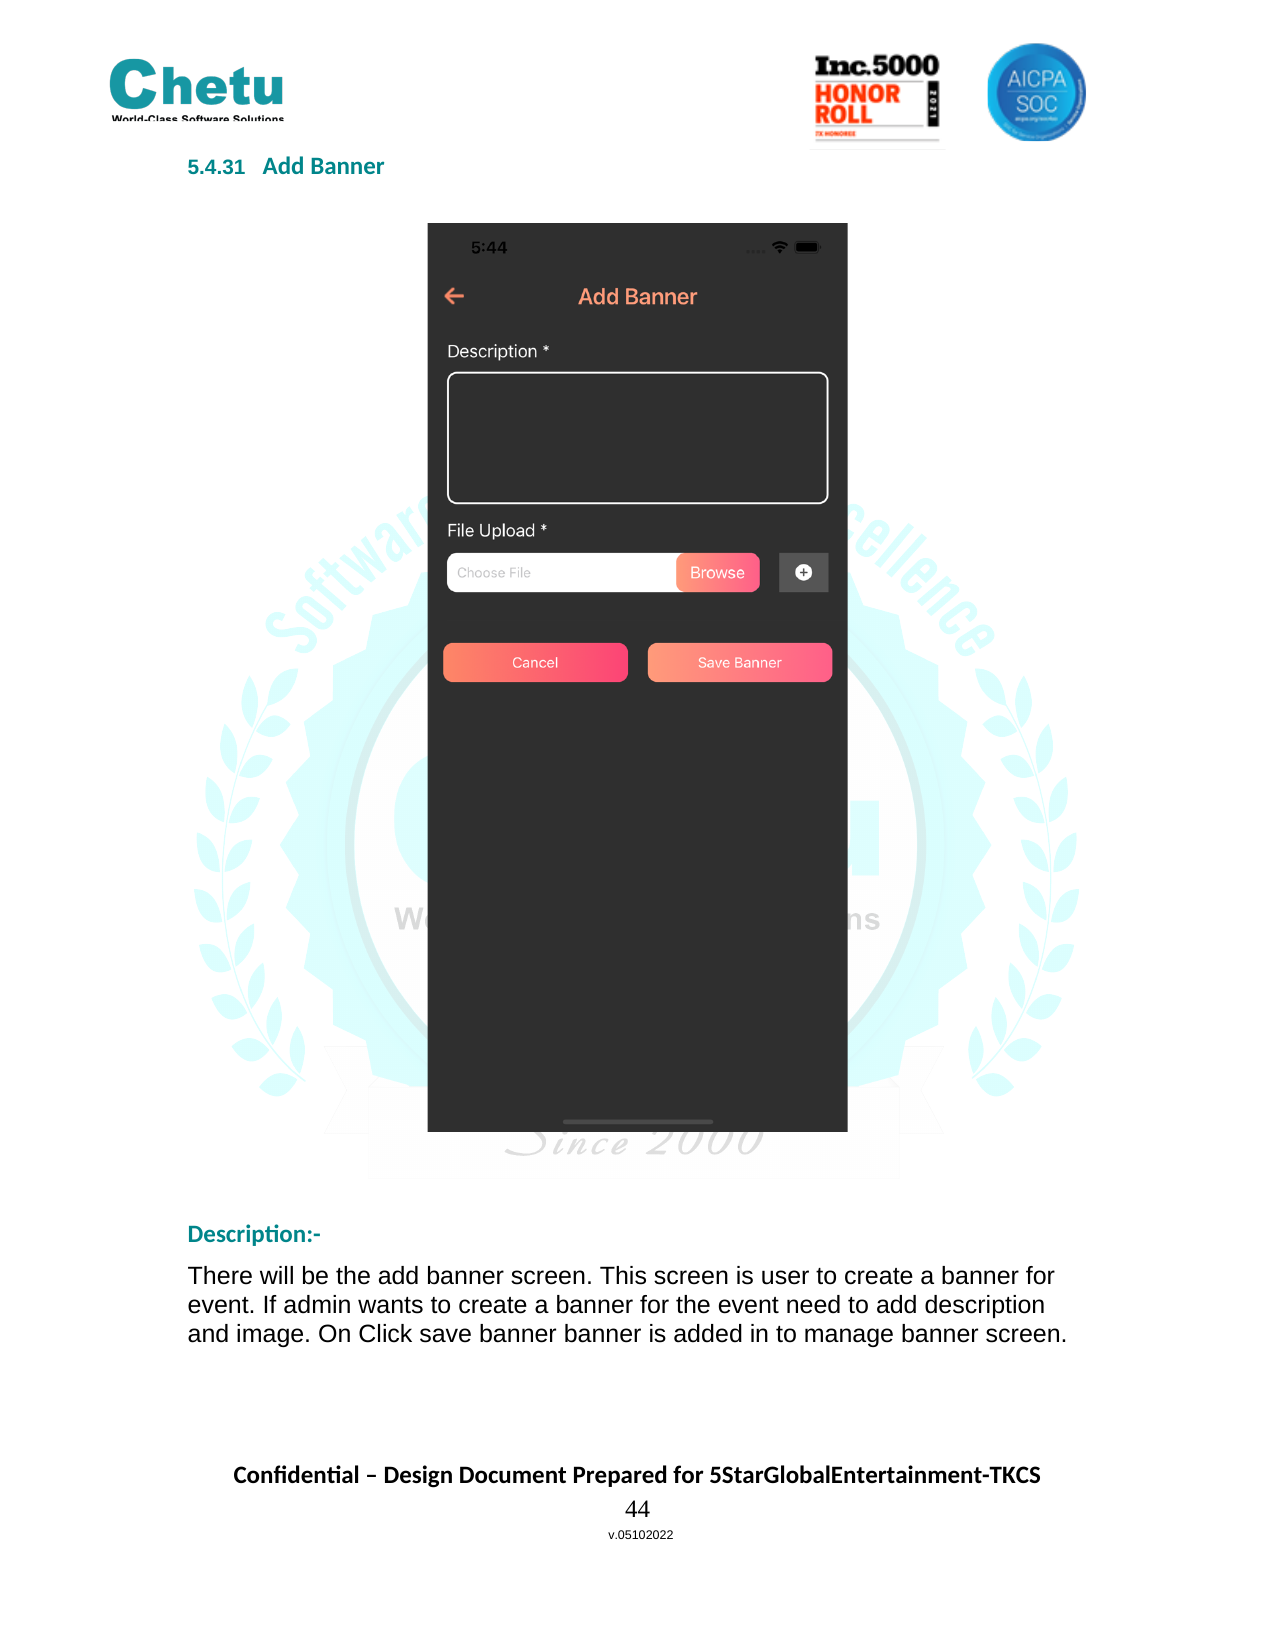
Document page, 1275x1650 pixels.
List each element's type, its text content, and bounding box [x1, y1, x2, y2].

picture [108, 58, 284, 121]
subtitle Add Banner [187, 150, 1087, 181]
picture [427, 223, 848, 1132]
picture [808, 48, 946, 148]
text There will be the add banner screen. This screen is user to create a banner for event. If admin wants to create a banner for the event need to add description and image. On Click save banner banner is added in to manage banner screen. [187, 1261, 1087, 1347]
picture [986, 42, 1087, 140]
subtitle Description:- [187, 1218, 1087, 1249]
